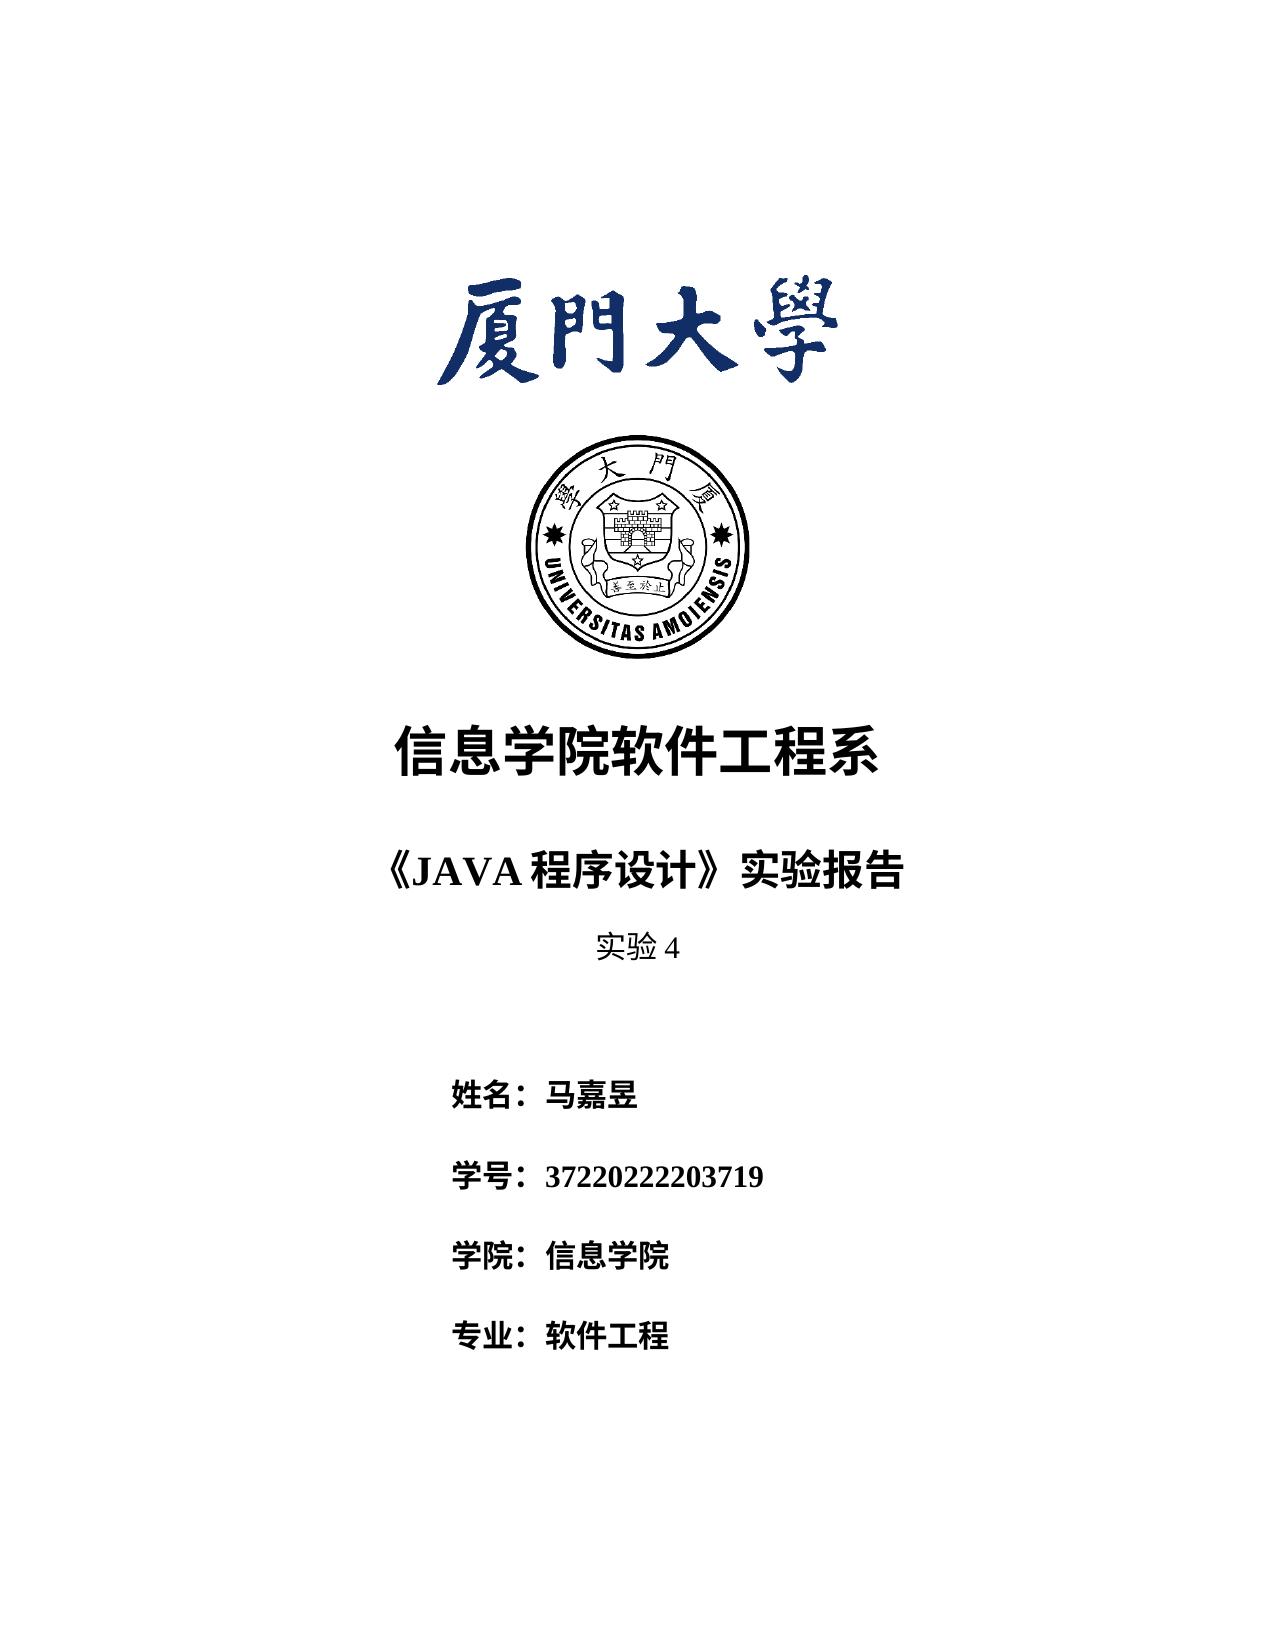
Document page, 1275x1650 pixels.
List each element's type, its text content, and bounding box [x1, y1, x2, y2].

picture [437, 275, 838, 385]
text 学号：37220222203719 [187, 1151, 1087, 1196]
picture [525, 434, 750, 659]
text 实验4 [187, 922, 1087, 967]
text 《JAVA程序设计》实验报告 [187, 837, 1087, 897]
text 学院：信息学院 [187, 1231, 1087, 1276]
text 专业：软件工程 [187, 1311, 1087, 1357]
text 信息学院软件工程系 [187, 708, 1087, 787]
text 姓名：马嘉昱 [187, 1070, 1087, 1116]
